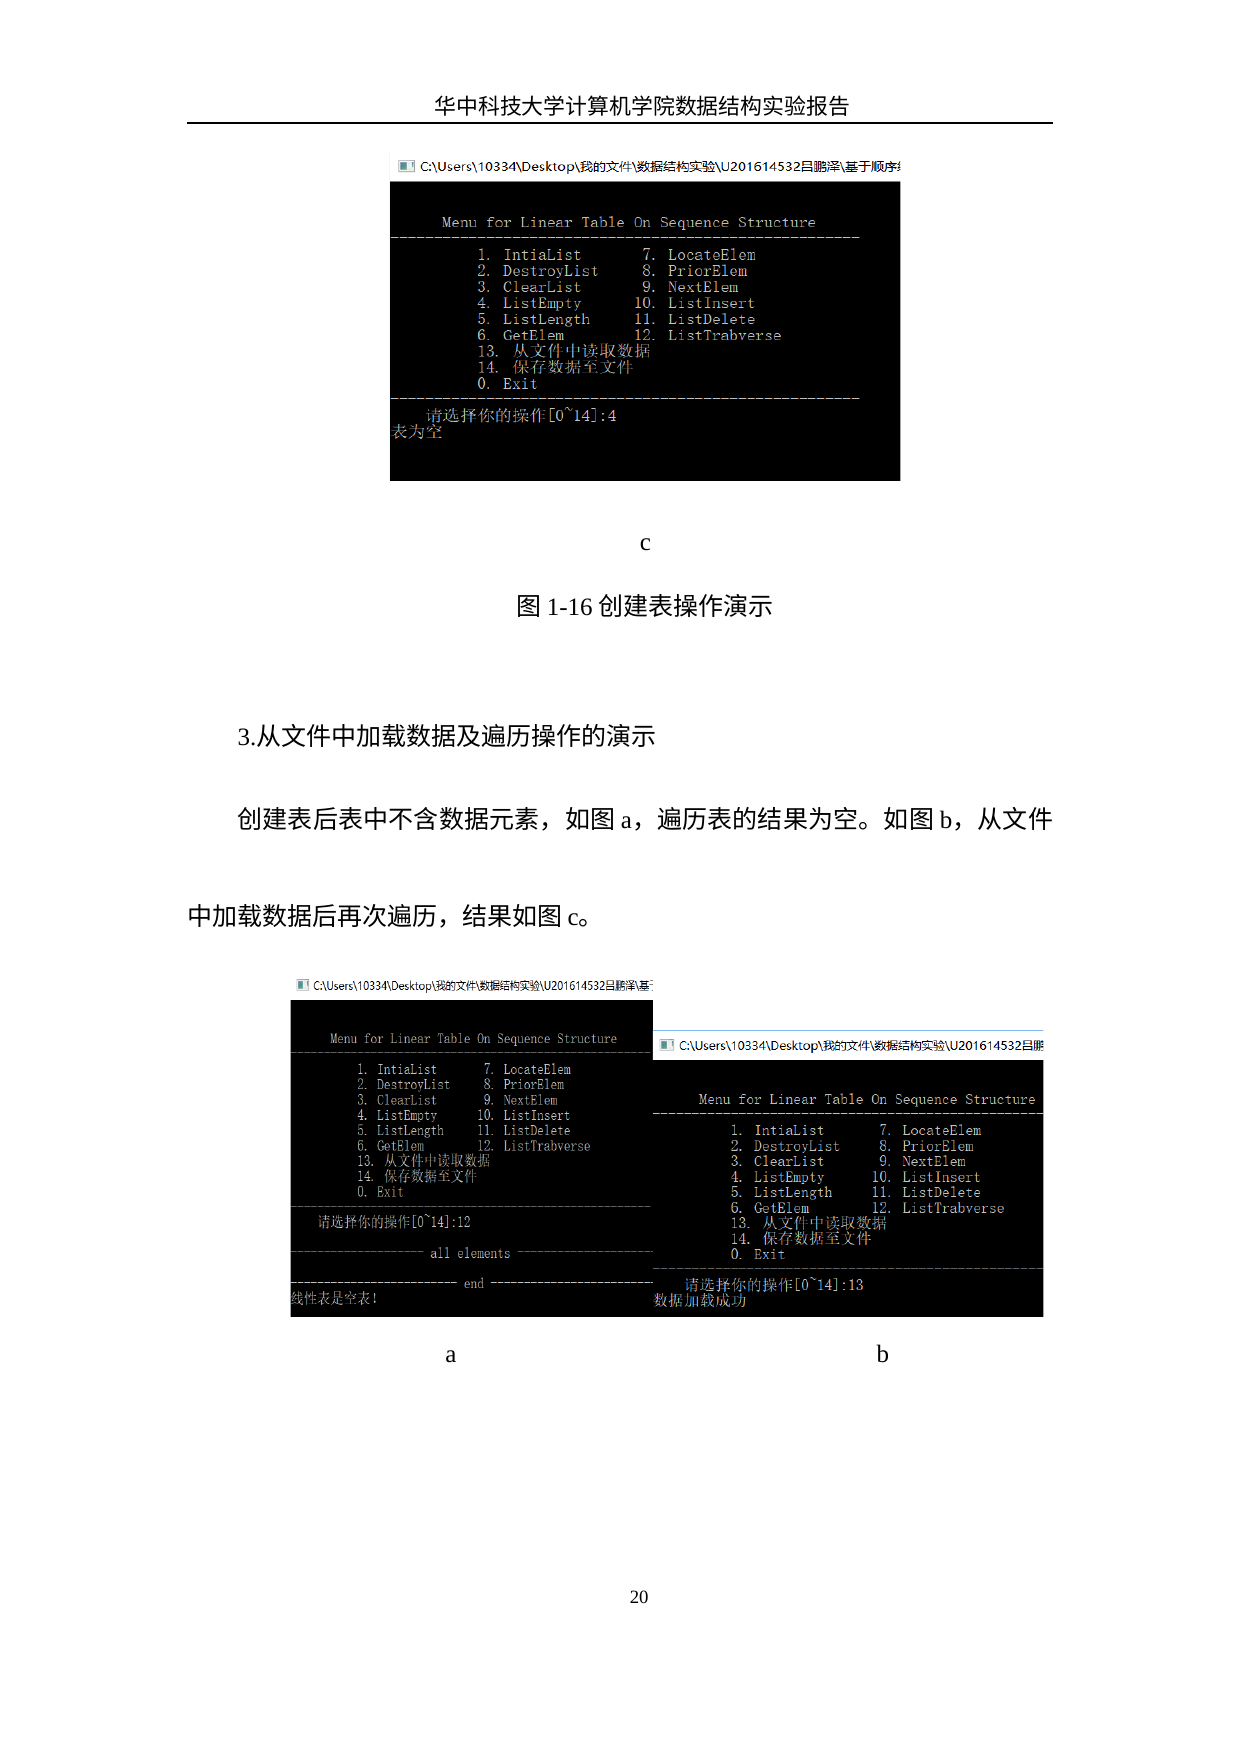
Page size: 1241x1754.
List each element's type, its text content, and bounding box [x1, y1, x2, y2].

picture [389, 153, 901, 481]
text 3.从文件中加载数据及遍历操作的演示 [187, 702, 1053, 767]
text 图1-16 创建表操作演示 [187, 572, 1053, 637]
list a b [281, 1337, 1053, 1370]
picture [290, 971, 1044, 1317]
text 创建表后表中不含数据元素，如图a，遍历表的结果为空。如图b，从文件中加载数据后再次遍历，结果如图c。 [187, 785, 1053, 947]
text c [187, 525, 1053, 557]
